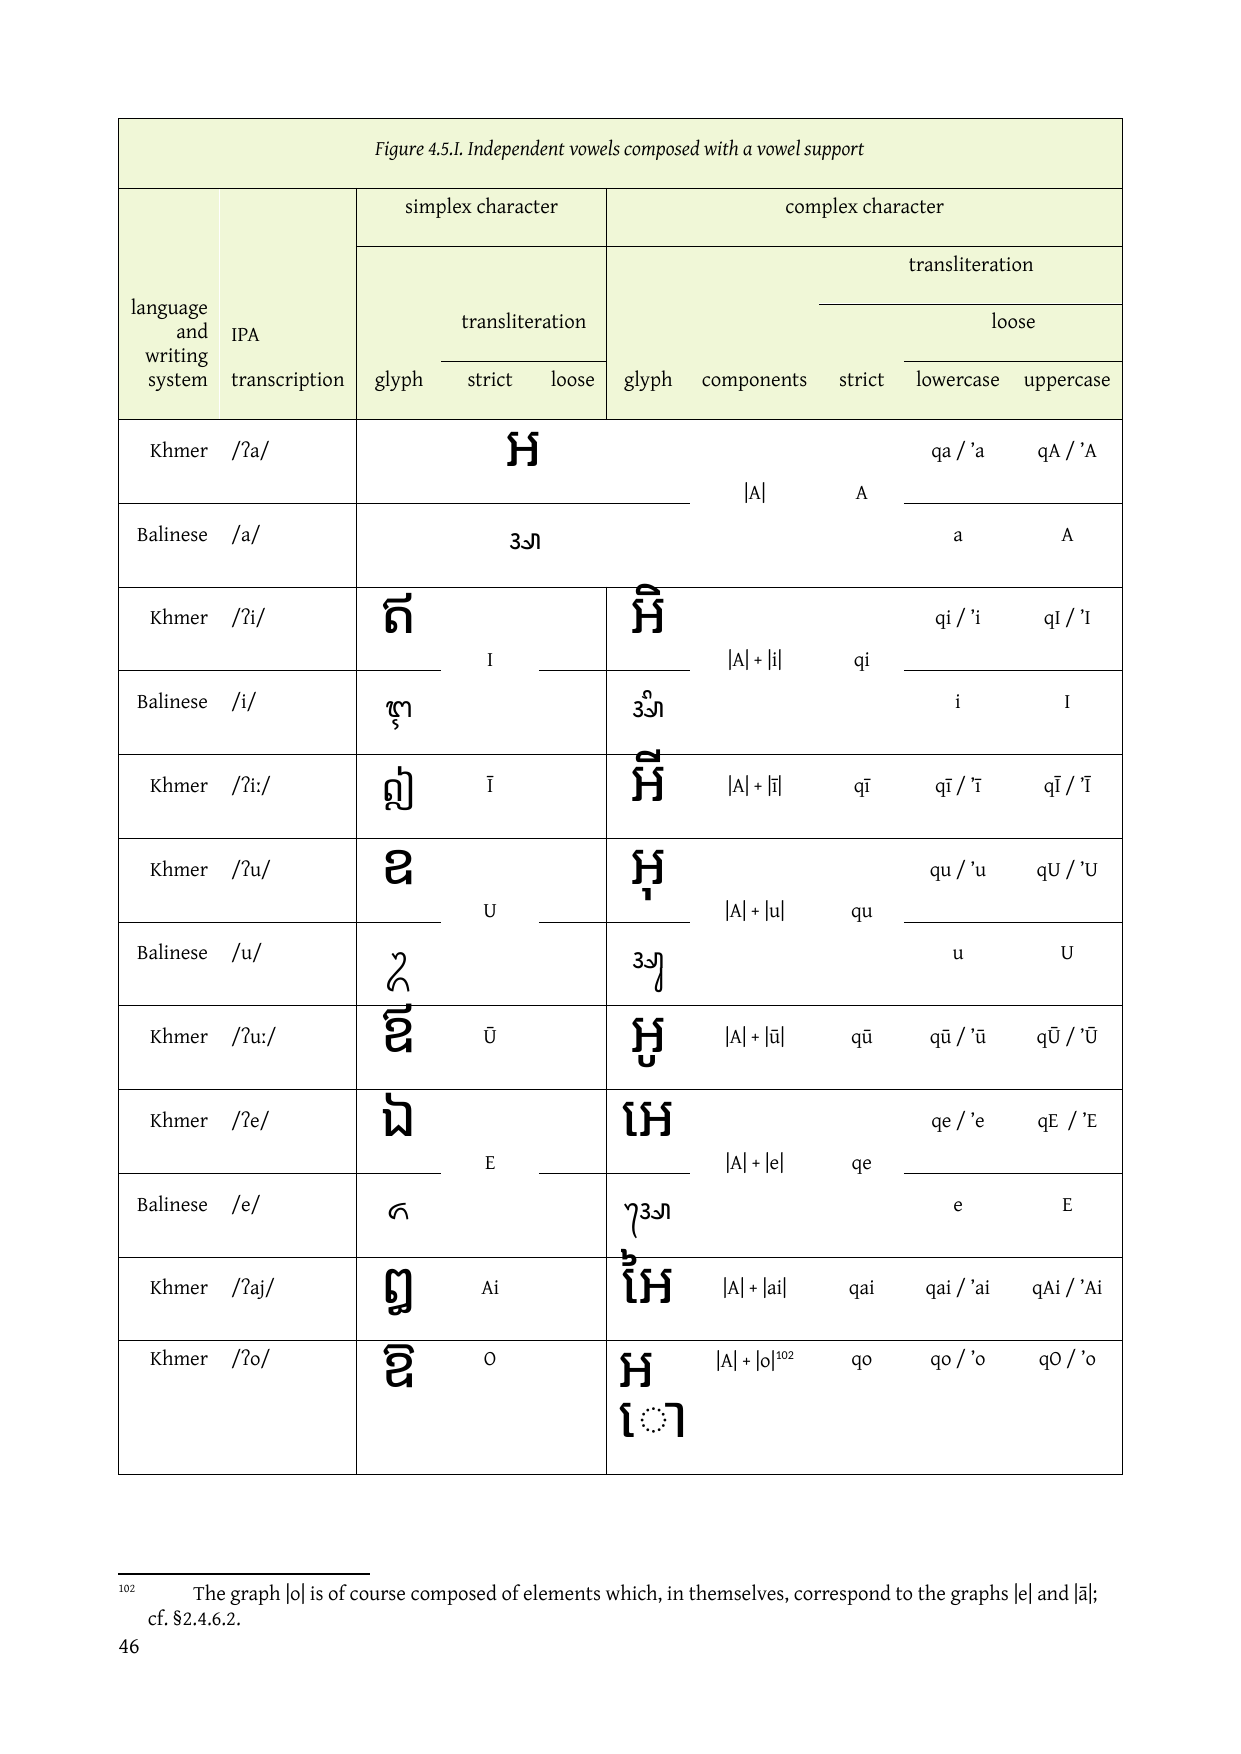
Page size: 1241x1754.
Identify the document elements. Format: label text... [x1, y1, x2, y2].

table_cell ᬅ [357, 504, 690, 587]
table_cell អោ [607, 1341, 690, 1474]
table_cell A [1012, 504, 1122, 587]
table_cell [539, 923, 606, 1005]
table_cell qO / ’o [1012, 1341, 1122, 1474]
table_cell language and writing system [119, 189, 219, 419]
table_cell qo [819, 1341, 904, 1474]
table_cell qA / ’A [1012, 420, 1122, 503]
table_cell qI / ’I [1012, 588, 1122, 670]
table_cell ឦ [357, 755, 441, 838]
table_cell a [904, 504, 1012, 587]
table_cell [539, 671, 606, 754]
table_cell qi [819, 588, 904, 754]
table_cell qai [819, 1258, 904, 1340]
table_cell /ʔiː/ [220, 755, 356, 838]
table_cell simplex character [357, 189, 606, 246]
table_cell |A| + |u| [690, 839, 819, 1005]
table_cell |A| + |ī| [690, 755, 819, 838]
table_cell loose [904, 305, 1122, 361]
table_cell ឥ [357, 588, 441, 670]
table_cell ឱ [357, 1341, 441, 1474]
table_cell /ʔaj/ [220, 1258, 356, 1340]
table_cell Balinese [119, 504, 219, 587]
table_cell Balinese [119, 1174, 219, 1257]
table_cell [539, 1258, 606, 1340]
table_cell qĪ / ’Ī [1012, 755, 1122, 838]
table_cell qi / ’i [904, 588, 1012, 670]
table_cell qū / ’ū [904, 1006, 1012, 1089]
table_cell Balinese [119, 671, 219, 754]
table_cell Ai [441, 1258, 539, 1340]
table_cell |A| + |ū| [690, 1006, 819, 1089]
table_cell qai / ’ai [904, 1258, 1012, 1340]
table_cell Khmer [119, 420, 219, 503]
table_cell I [441, 588, 539, 754]
table_cell |A| [690, 420, 819, 587]
table_cell lowercase [904, 362, 1012, 419]
table_cell [539, 1006, 606, 1089]
table_cell អៃ [607, 1258, 690, 1340]
table_cell IPA transcription [220, 189, 356, 419]
table_cell [539, 1174, 606, 1257]
table_cell Khmer [119, 1341, 219, 1474]
table_cell /i/ [220, 671, 356, 754]
table_cell qŪ / ’Ū [1012, 1006, 1122, 1089]
table_cell អេ [607, 1090, 690, 1173]
table_cell u [904, 923, 1012, 1005]
table_cell qa / ’a [904, 420, 1012, 503]
table_cell qī [819, 755, 904, 838]
table_cell Khmer [119, 839, 219, 922]
table_cell O [441, 1341, 539, 1474]
table_cell ᬉ [357, 923, 441, 1005]
table_cell qe [819, 1090, 904, 1257]
table_cell uppercase [1012, 362, 1122, 419]
table_cell qe / ’e [904, 1090, 1012, 1173]
table_cell Khmer [119, 1006, 219, 1089]
table_cell Khmer [119, 1090, 219, 1173]
table_cell [539, 839, 606, 922]
table_cell [539, 1090, 606, 1173]
table_cell ᬅᬾ [607, 1174, 690, 1257]
table_cell អុ [607, 839, 690, 922]
table_cell loose [539, 362, 606, 419]
table_cell /ʔe/ [220, 1090, 356, 1173]
table_cell អិ [607, 588, 690, 670]
table_cell qu / ’u [904, 839, 1012, 922]
table_cell components [690, 247, 819, 419]
table_cell អី [607, 755, 690, 838]
table_cell [539, 755, 606, 838]
table_cell |A| + |i| [690, 588, 819, 754]
table_cell ឯ [357, 1090, 441, 1173]
table_cell ᬇ [357, 671, 441, 754]
table_cell /u/ [220, 923, 356, 1005]
table_cell qī / ’ī [904, 755, 1012, 838]
table_cell ឰ [357, 1258, 441, 1340]
table_cell qU / ’U [1012, 839, 1122, 922]
table_cell A [819, 420, 904, 587]
table_cell អូ [607, 1006, 690, 1089]
table_cell ᬅᬶ [607, 671, 690, 754]
table_cell glyph [607, 247, 690, 419]
table_cell complex character [607, 189, 1122, 246]
table_cell qū [819, 1006, 904, 1089]
table_cell transliteration [441, 247, 606, 361]
table_cell /ʔuː/ [220, 1006, 356, 1089]
table_cell i [904, 671, 1012, 754]
table_cell transliteration [819, 247, 1122, 303]
table_cell /ʔa/ [220, 420, 356, 503]
table_cell strict [819, 305, 904, 419]
table_cell E [441, 1090, 539, 1257]
table_cell ឪ [357, 1006, 441, 1089]
table_cell Balinese [119, 923, 219, 1005]
table_cell /ʔo/ [220, 1341, 356, 1474]
table_cell qo / ’o [904, 1341, 1012, 1474]
table_cell |A| + |ai| [690, 1258, 819, 1340]
table_cell strict [441, 362, 539, 419]
table_cell /e/ [220, 1174, 356, 1257]
table_cell Khmer [119, 1258, 219, 1340]
table_cell I [1012, 671, 1122, 754]
table_cell Khmer [119, 588, 219, 670]
table_cell U [1012, 923, 1122, 1005]
table_cell [539, 588, 606, 670]
table_cell |A| + |e| [690, 1090, 819, 1257]
table_cell E [1012, 1174, 1122, 1257]
table_cell /ʔi/ [220, 588, 356, 670]
table_cell |A| + |o| [690, 1341, 819, 1474]
table_cell qu [819, 839, 904, 1005]
table_cell Ī [441, 755, 539, 838]
table_cell /ʔu/ [220, 839, 356, 922]
table_cell [539, 1341, 606, 1474]
table_cell /a/ [220, 504, 356, 587]
table_cell Ū [441, 1006, 539, 1089]
table_cell qE / ’E [1012, 1090, 1122, 1173]
table_cell U [441, 839, 539, 1005]
table_cell ឧ [357, 839, 441, 922]
table_cell e [904, 1174, 1012, 1257]
table_cell ᬏ [357, 1174, 441, 1257]
table_cell ᬅᬸ [607, 923, 690, 1005]
table_cell អ [357, 420, 690, 503]
table_cell glyph [357, 247, 441, 419]
table_cell Khmer [119, 755, 219, 838]
table_cell qAi / ’Ai [1012, 1258, 1122, 1340]
